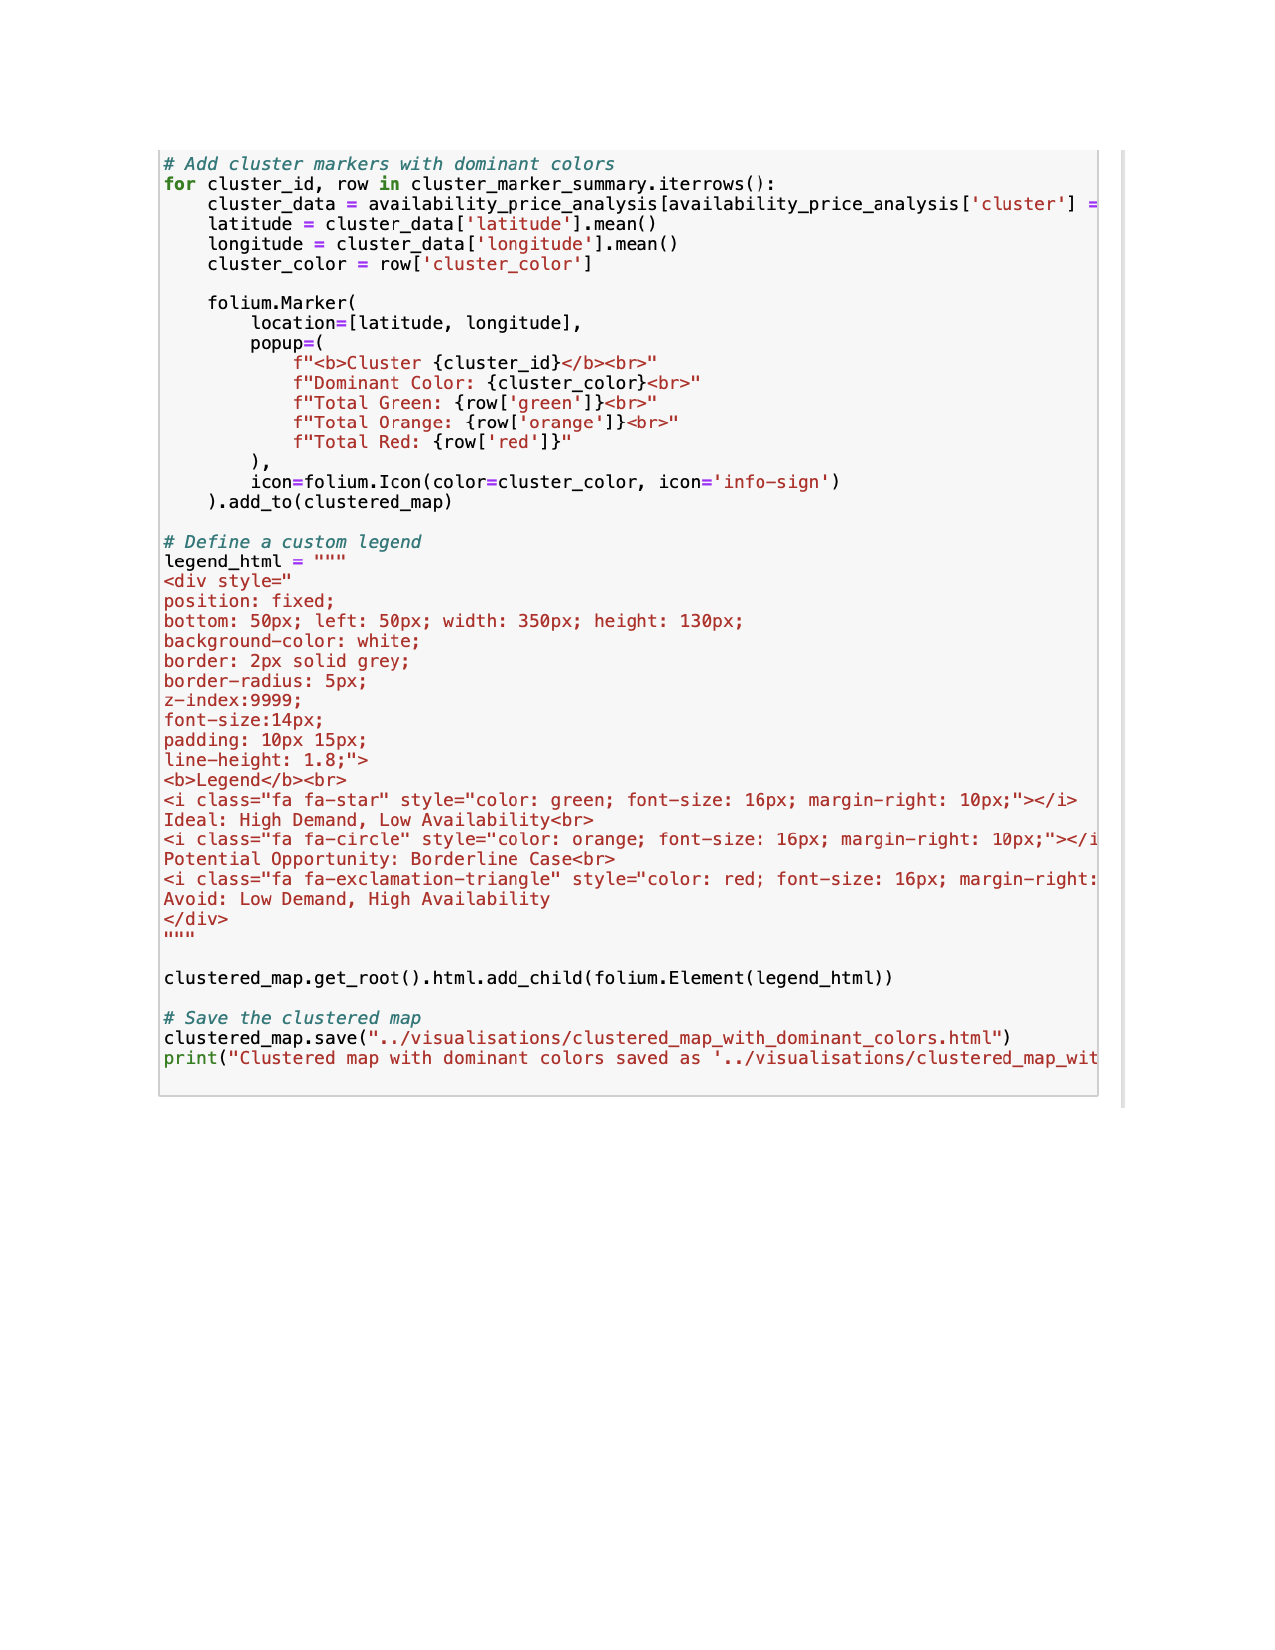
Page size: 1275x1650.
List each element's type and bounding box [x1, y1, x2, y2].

picture [150, 150, 1125, 1108]
